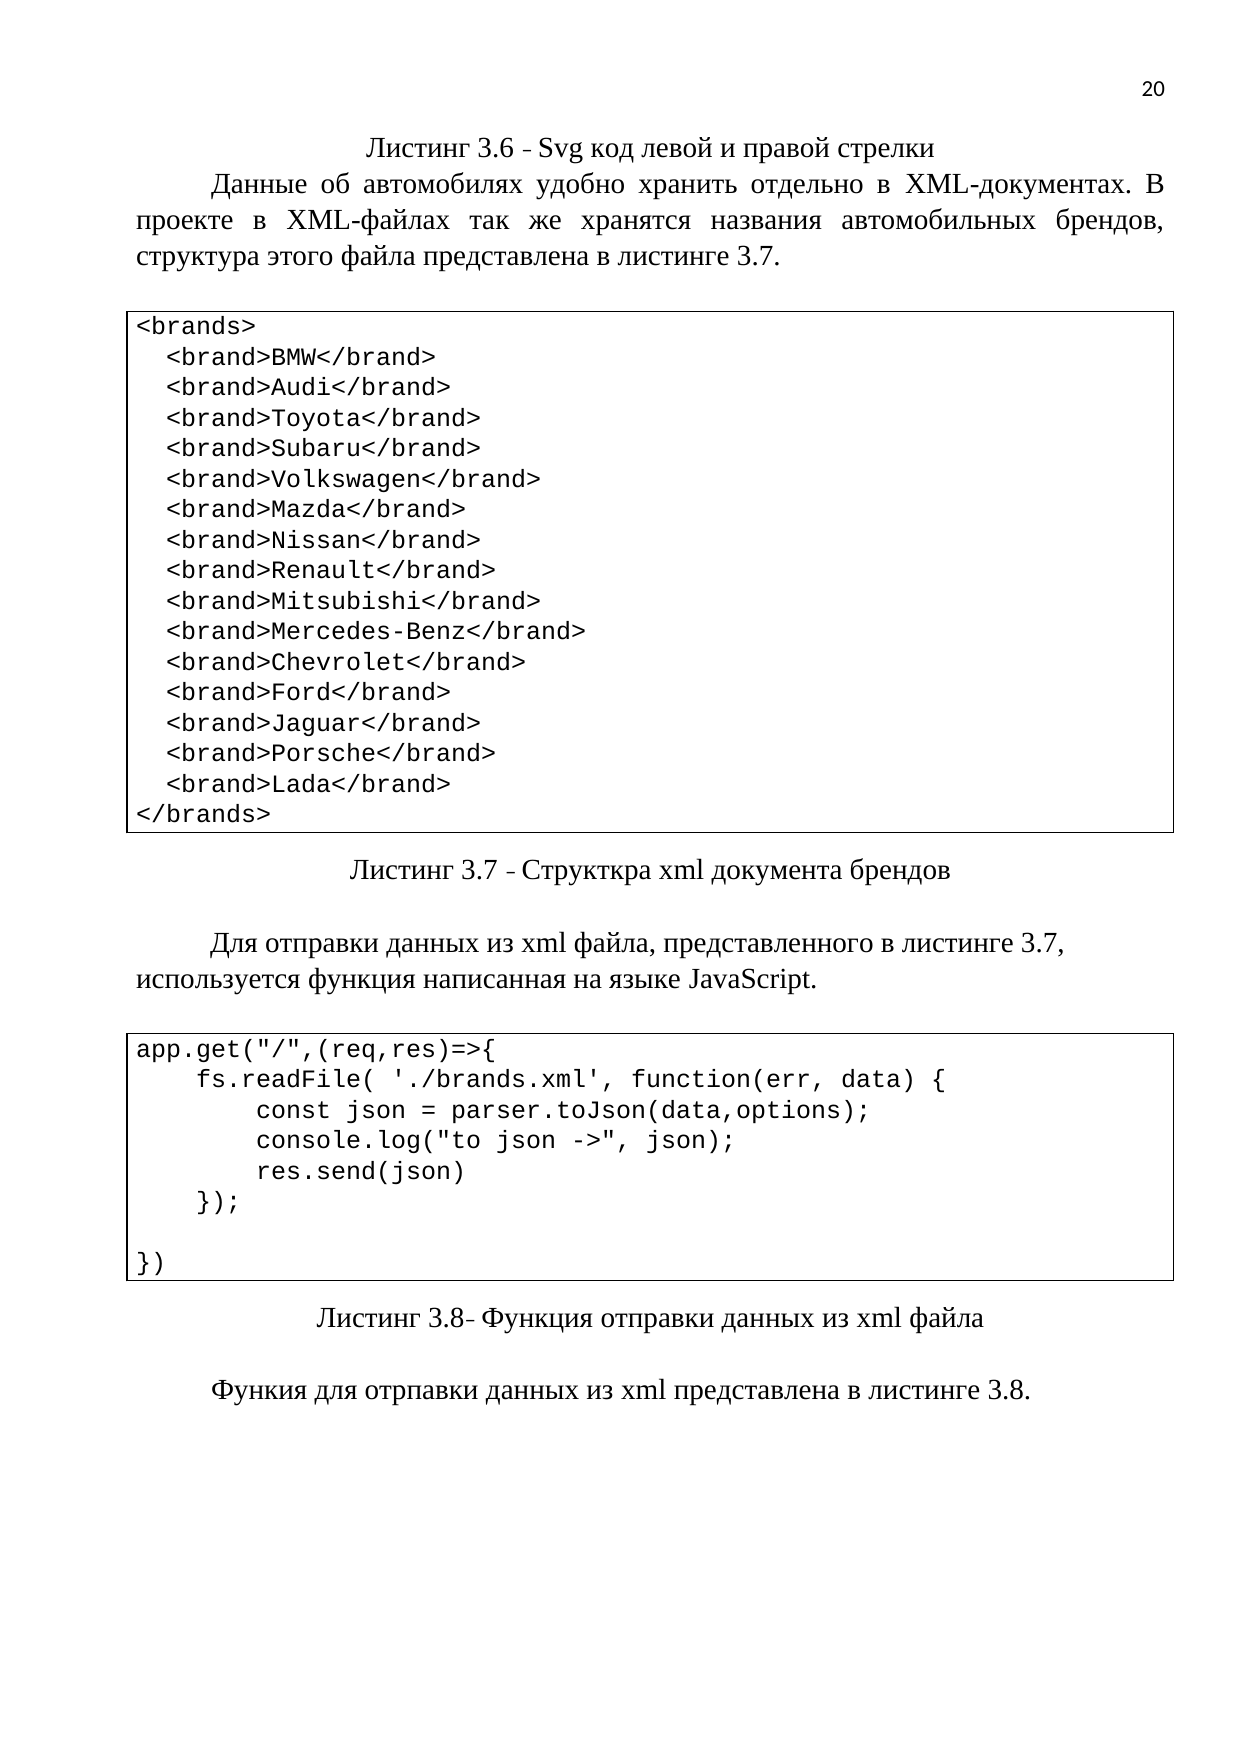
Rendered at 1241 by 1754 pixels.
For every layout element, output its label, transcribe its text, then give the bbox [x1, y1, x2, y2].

text <brands> <brand>BMW</brand> <brand>Audi</brand> <brand>Toyota</brand> <brand>Subaru</brand> <brand>Volkswagen</brand> <brand>Mazda</brand> <brand>Nissan</brand> <brand>Renault</brand> <brand>Mitsubishi</brand> <brand>Mercedes-Benz</brand> <brand>Chevrolet</brand> <brand>Ford</brand> <brand>Jaguar</brand> <brand>Porsche</brand> <brand>Lada</brand> </brands> [128, 312, 1173, 832]
text Листинг 3.8– Функция отправки данных из xml файла [136, 1300, 1164, 1334]
text Листинг 3.7 – Структкра xml документа брендов [136, 852, 1164, 886]
text Для отправки данных из xml файла, представленного в листинге 3.7, используется функция написанная на языке JavaScript. [136, 925, 1164, 994]
text Функия для отрпавки данных из xml представлена в листинге 3.8. [136, 1372, 1164, 1406]
text Данные об автомобилях удобно хранить отдельно в XML-документах. В проекте в XML-файлах так же хранятся названия автомобильных брендов, структура этого файла представлена в листинге 3.7. [136, 166, 1164, 272]
text Листинг 3.6 – Svg код левой и правой стрелки [136, 130, 1164, 163]
text app.get("/",(req,res)=>{ fs.readFile( './brands.xml', function(err, data) { const json = parser.toJson(data,options); console.log("to json ->", json); res.send(json) }); }) [128, 1034, 1173, 1280]
